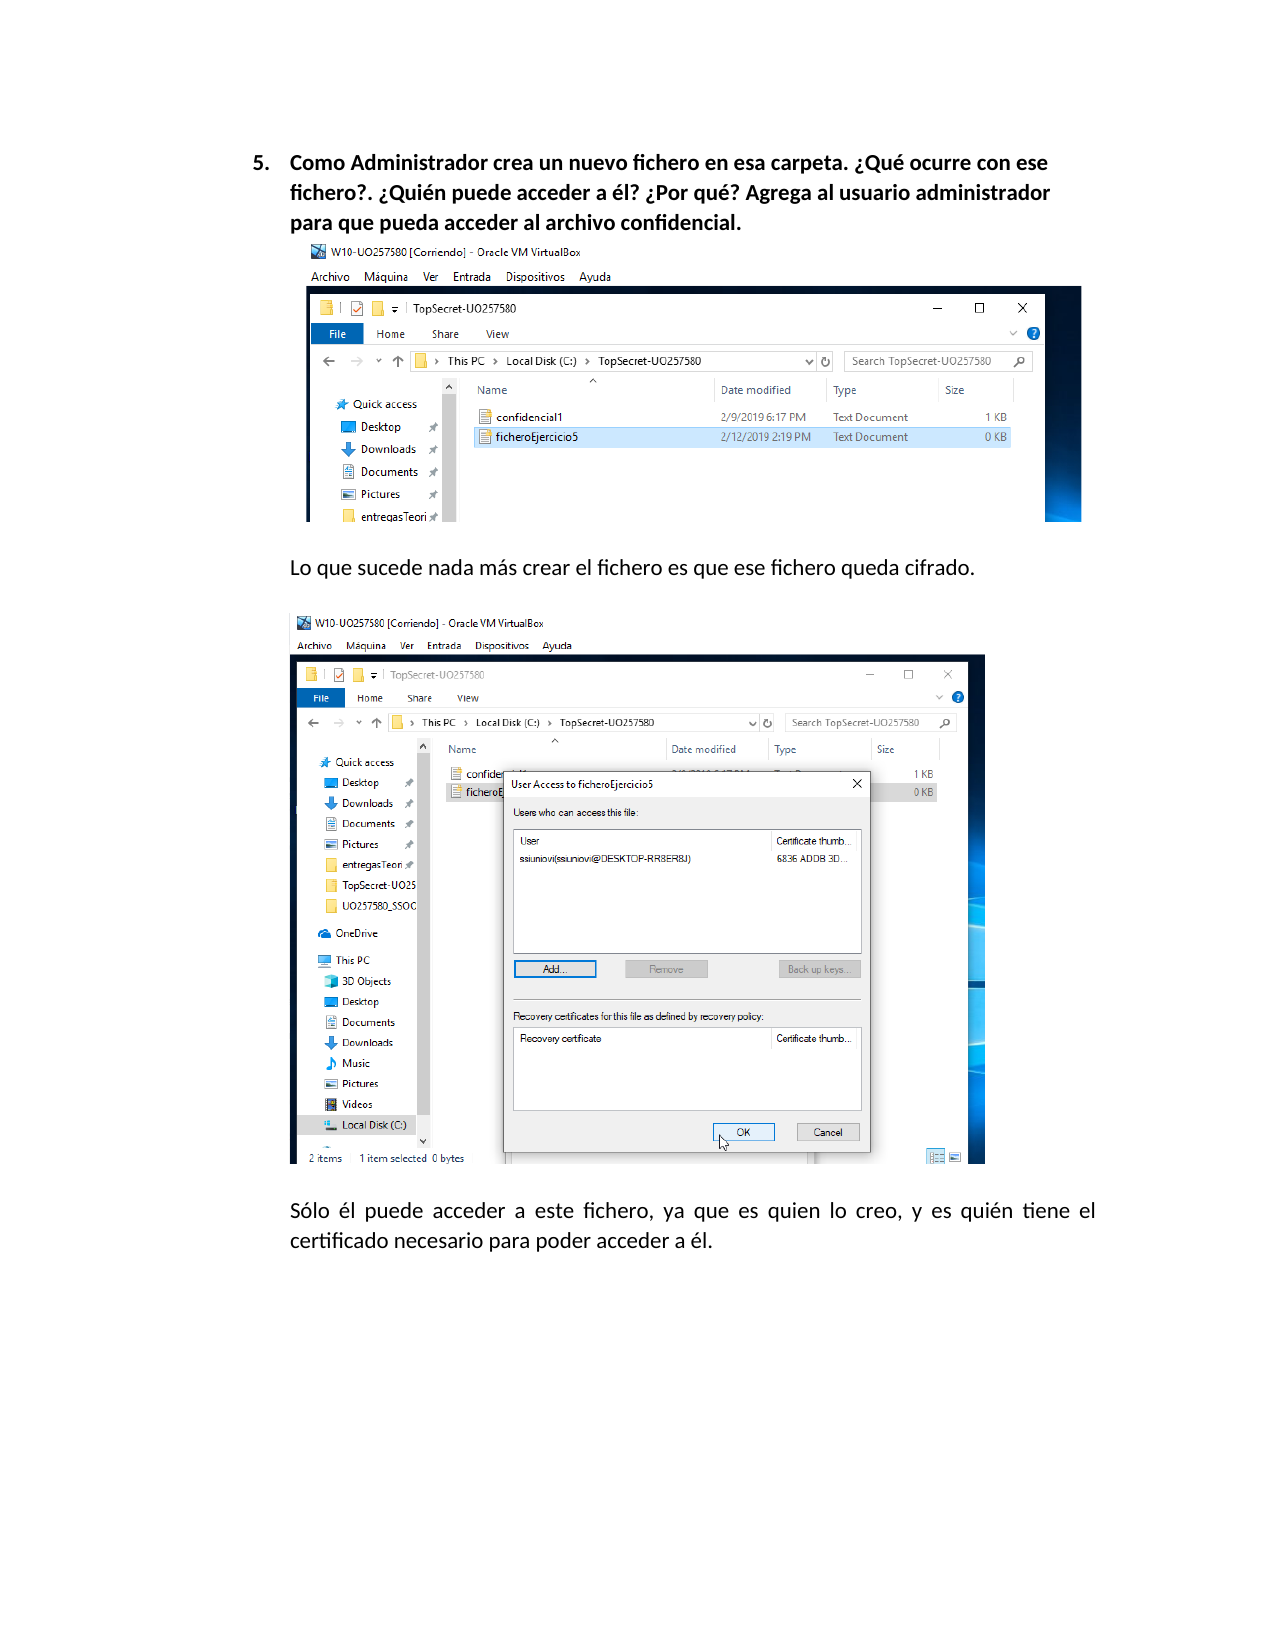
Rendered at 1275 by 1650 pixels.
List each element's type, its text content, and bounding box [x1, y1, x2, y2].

picture [306, 238, 1082, 522]
list Sólo él puede acceder a este fichero, ya que es quien lo creo, y es quién tiene el certificado necesario para poder acceder a él. [290, 1196, 1098, 1254]
list Lo que sucede nada más crear el fichero es que ese fichero queda cifrado. [290, 553, 1098, 582]
picture [289, 613, 985, 1164]
list Como Administrador crea un nuevo fichero en esa carpeta. ¿Qué ocurre con ese fichero?. ¿Quién puede acceder a él? ¿Por qué? Agrega al usuario administrador para que pueda acceder al archivo confidencial. [252, 148, 1098, 236]
